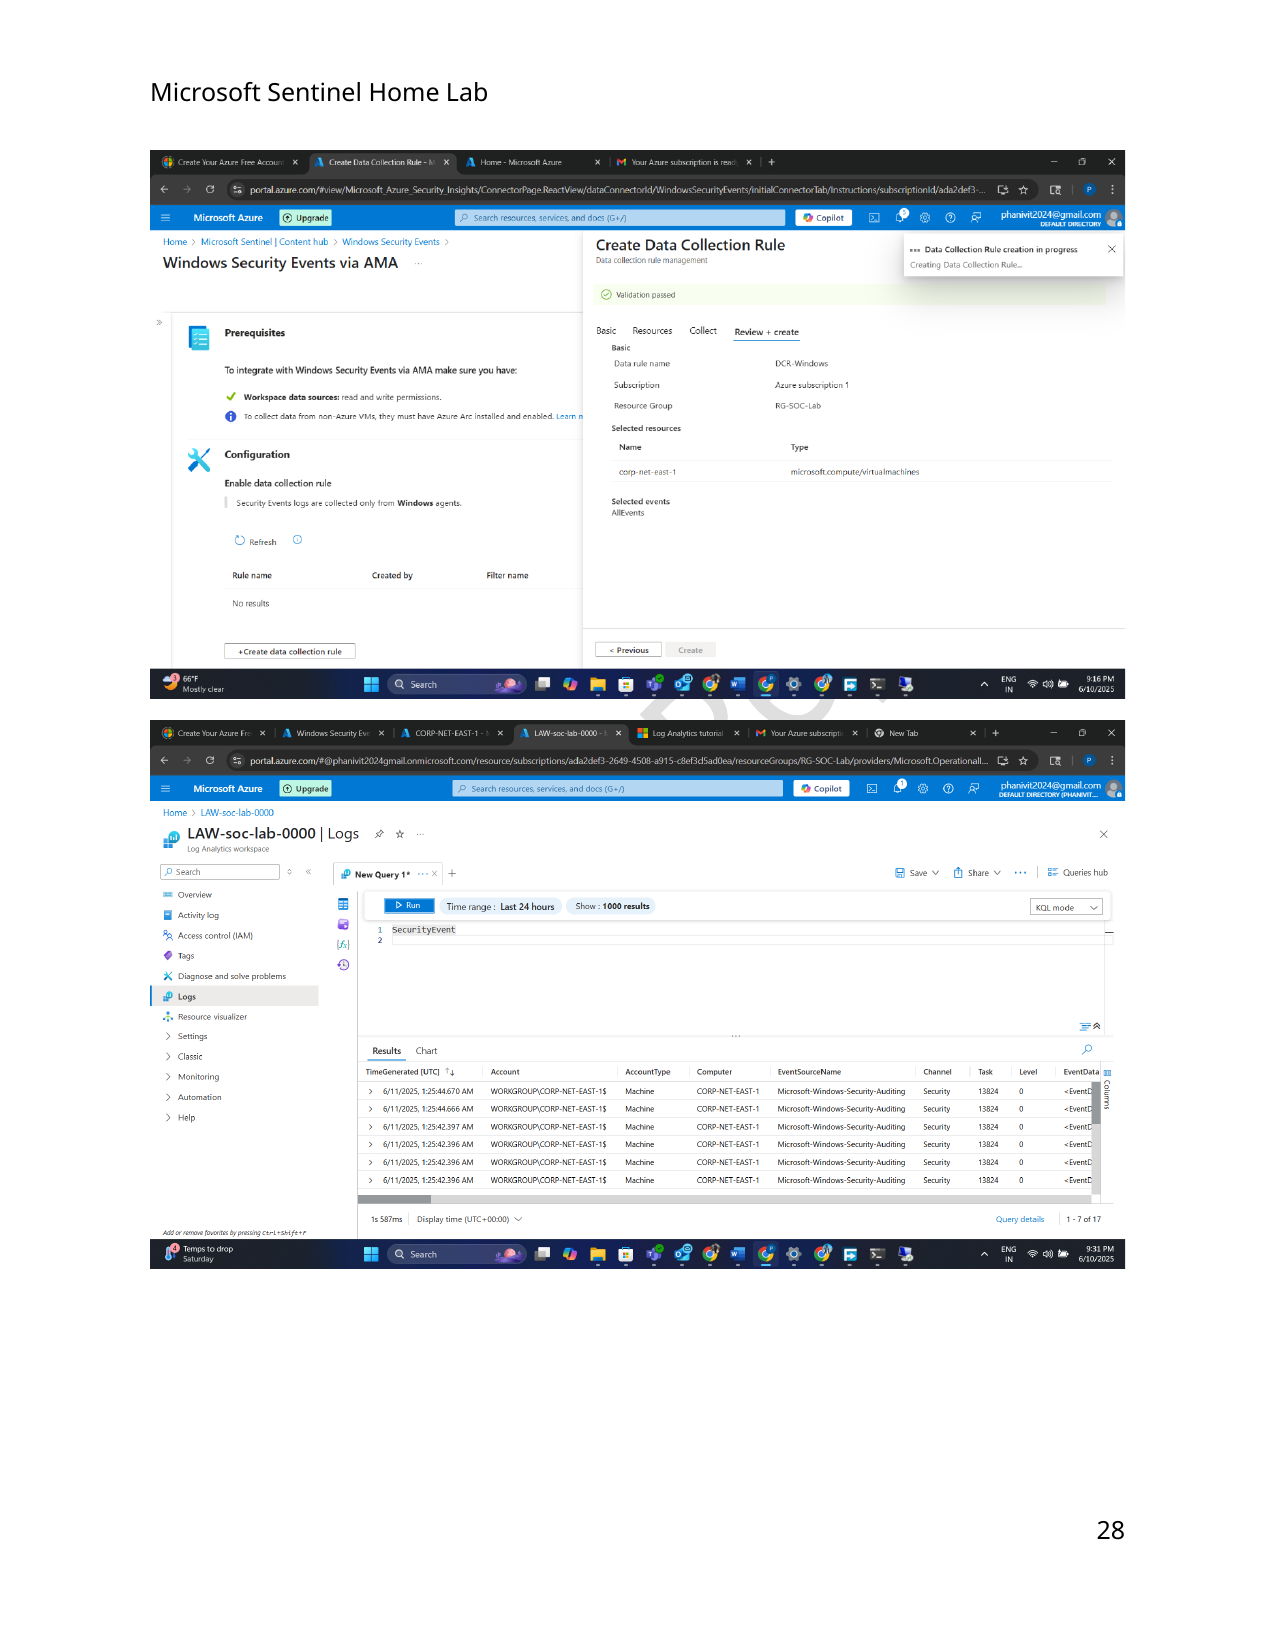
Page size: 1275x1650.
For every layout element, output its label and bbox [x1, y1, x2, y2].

picture [150, 720, 1125, 1269]
picture [150, 150, 1125, 699]
